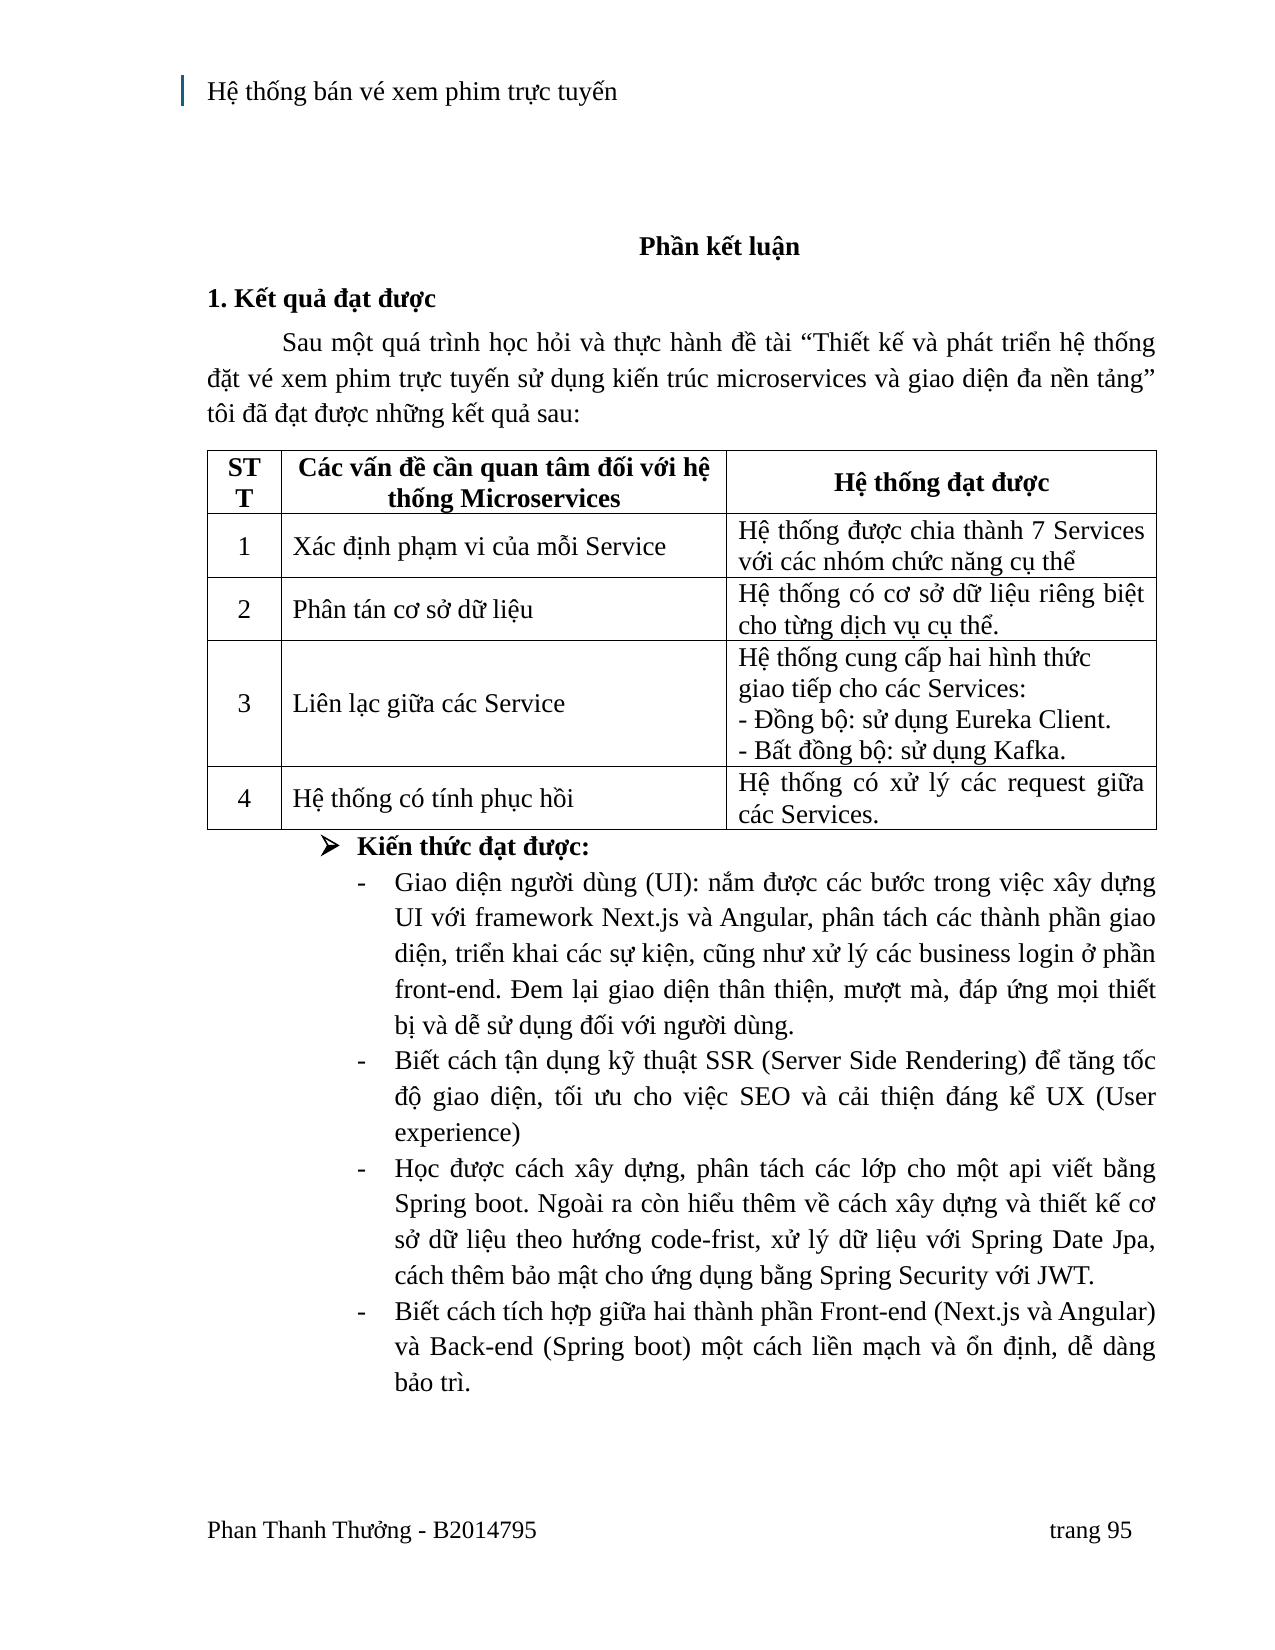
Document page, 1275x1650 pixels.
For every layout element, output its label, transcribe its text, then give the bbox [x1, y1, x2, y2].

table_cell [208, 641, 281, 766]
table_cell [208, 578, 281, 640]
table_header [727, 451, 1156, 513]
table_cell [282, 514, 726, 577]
list Giao diện người dùng (UI): nắm được các bước trong việc xây dựng UI với framework Next.js và Angular, phân tách các thành phần giao diện, triển khai các sự kiện, cũng như xử lý các business login ở phần front-end. Đem lại giao diện thân thiện, mượt mà, đáp ứng mọi thiết bị và dễ sử dụng đối với người dùng. [357, 866, 1157, 1040]
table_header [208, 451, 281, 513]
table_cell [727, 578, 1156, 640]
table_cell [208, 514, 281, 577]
subtitle Kết quả đạt được [207, 282, 1157, 313]
text Sau một quá trình học hỏi và thực hành đề tài “Thiết kế và phát triển hệ thống đặt vé xem phim trực tuyến sử dụng kiến trúc microservices và giao diện đa nền tảng” tôi đã đạt được những kết quả sau: [207, 326, 1157, 429]
list Học được cách xây dựng, phân tách các lớp cho một api viết bằng Spring boot. Ngoài ra còn hiểu thêm về cách xây dựng và thiết kế cơ sở dữ liệu theo hướng code-frist, xử lý dữ liệu với Spring Date Jpa, cách thêm bảo mật cho ứng dụng bằng Spring Security với JWT. [357, 1152, 1157, 1290]
list Kiến thức đạt được: [319, 830, 1157, 861]
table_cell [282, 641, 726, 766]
list Biết cách tận dụng kỹ thuật SSR (Server Side Rendering) để tăng tốc độ giao diện, tối ưu cho việc SEO và cải thiện đáng kể UX (User experience) [357, 1044, 1157, 1147]
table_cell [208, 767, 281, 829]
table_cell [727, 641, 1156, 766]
subtitle Phần kết luận [282, 229, 1157, 261]
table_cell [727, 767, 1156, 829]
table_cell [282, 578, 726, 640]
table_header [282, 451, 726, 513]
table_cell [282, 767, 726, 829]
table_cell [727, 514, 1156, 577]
list Biết cách tích hợp giữa hai thành phần Front-end (Next.js và Angular) và Back-end (Spring boot) một cách liền mạch và ổn định, dễ dàng bảo trì. [357, 1294, 1157, 1397]
